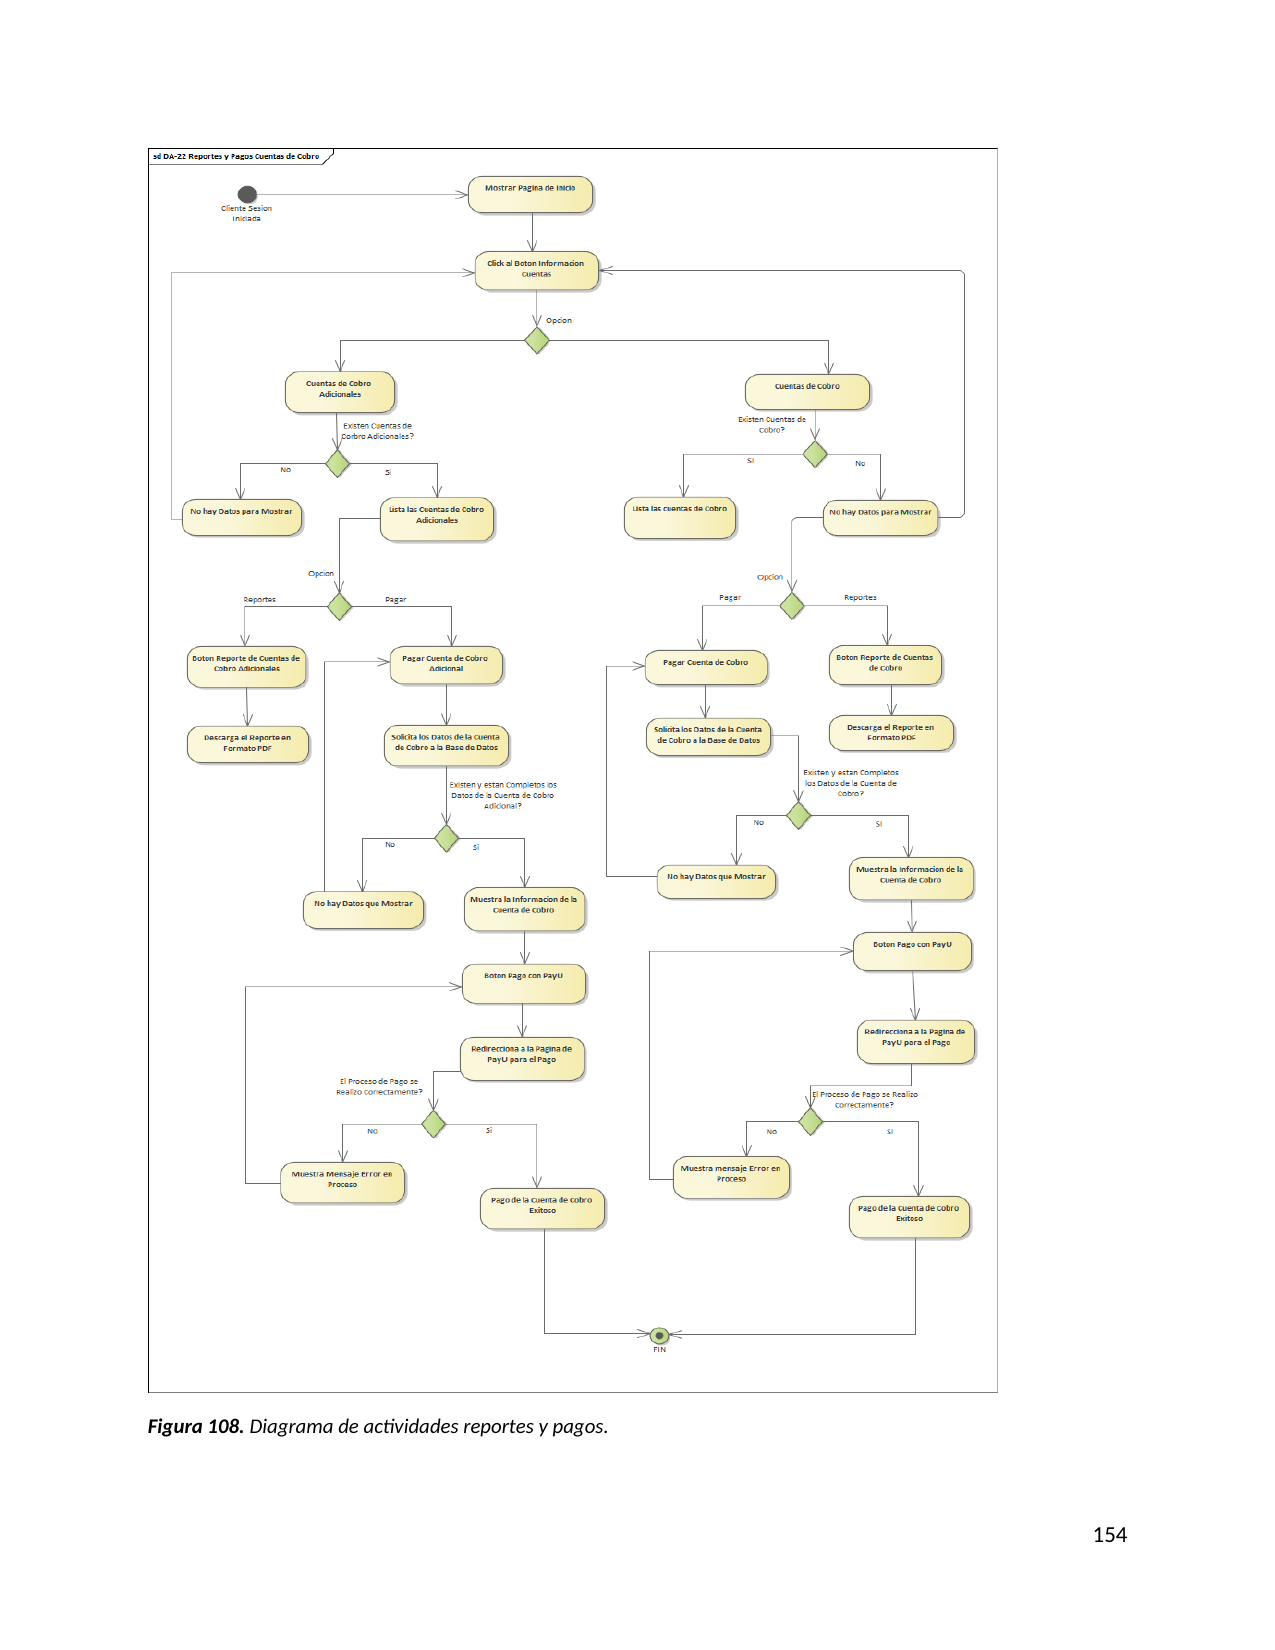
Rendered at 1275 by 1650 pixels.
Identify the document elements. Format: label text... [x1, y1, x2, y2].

text Figura 108. Diagrama de actividades reportes y pagos. [148, 1413, 1127, 1439]
picture [147, 147, 998, 1393]
